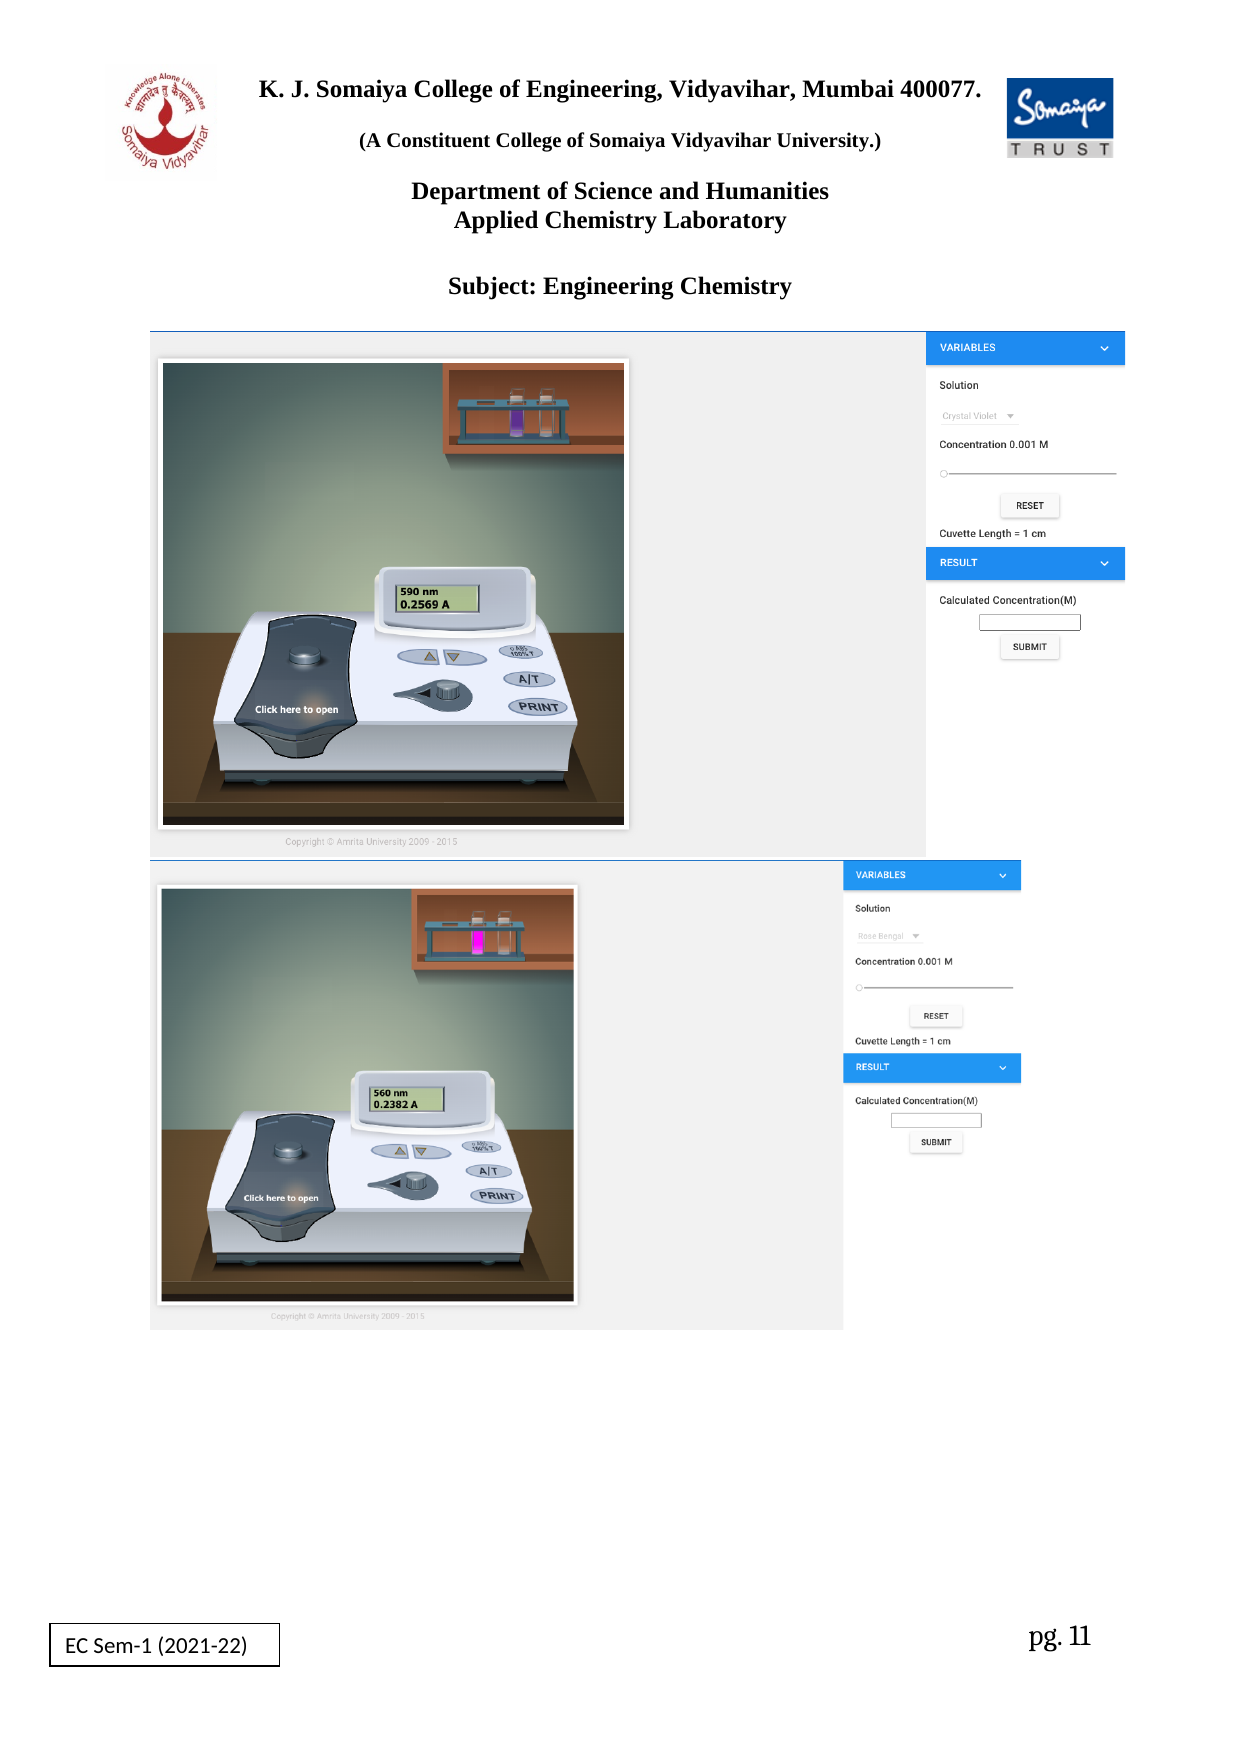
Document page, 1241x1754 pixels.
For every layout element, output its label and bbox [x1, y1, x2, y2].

picture [150, 860, 1022, 1330]
picture [1006, 78, 1114, 158]
picture [105, 64, 218, 181]
picture [150, 331, 1125, 857]
